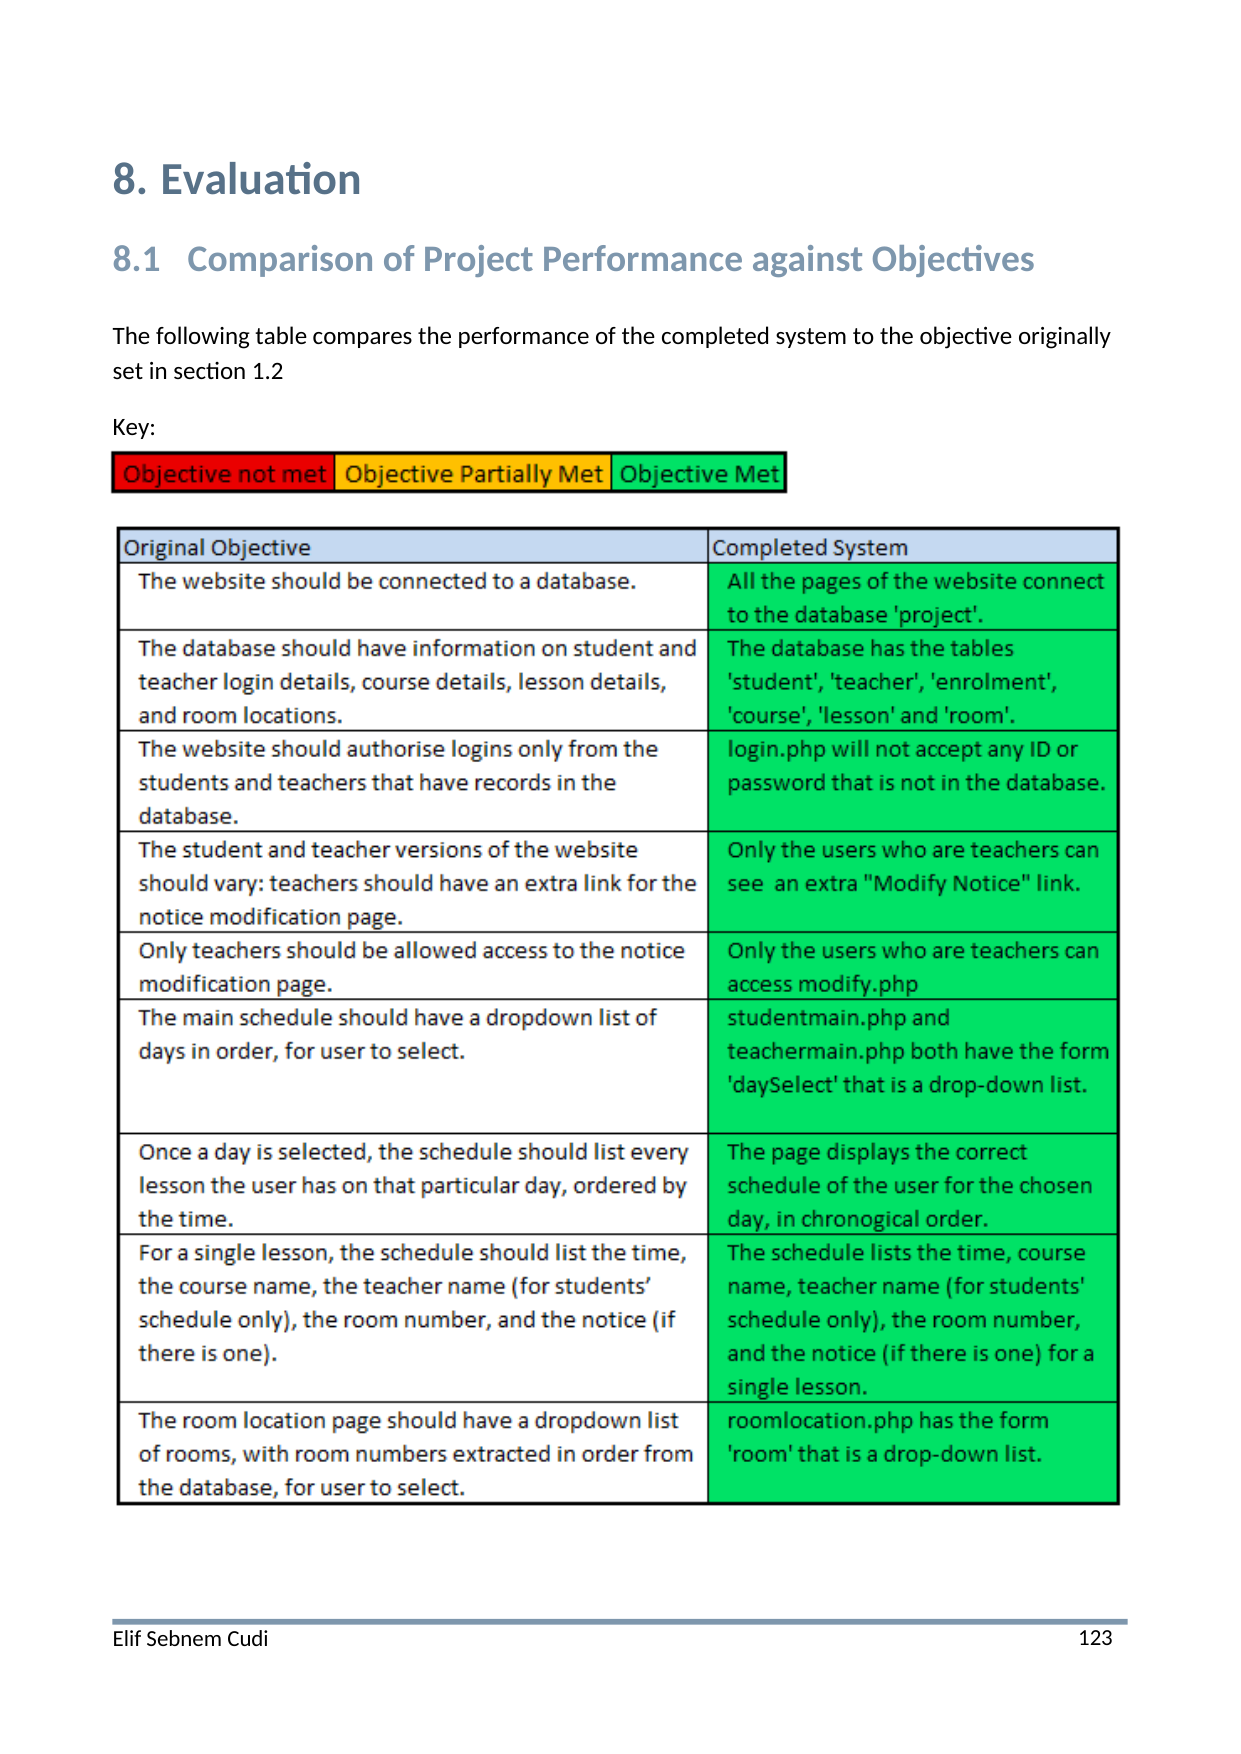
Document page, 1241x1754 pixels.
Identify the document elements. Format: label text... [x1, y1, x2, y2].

text Key: [112, 411, 1128, 442]
picture [112, 522, 1127, 1514]
subtitle Comparison of Project Performance against Objectives [112, 235, 1128, 281]
picture [108, 448, 789, 494]
subtitle Evaluation [112, 150, 1128, 206]
text The following table compares the performance of the completed system to the objective originally set in section 1.2 [112, 288, 1128, 386]
